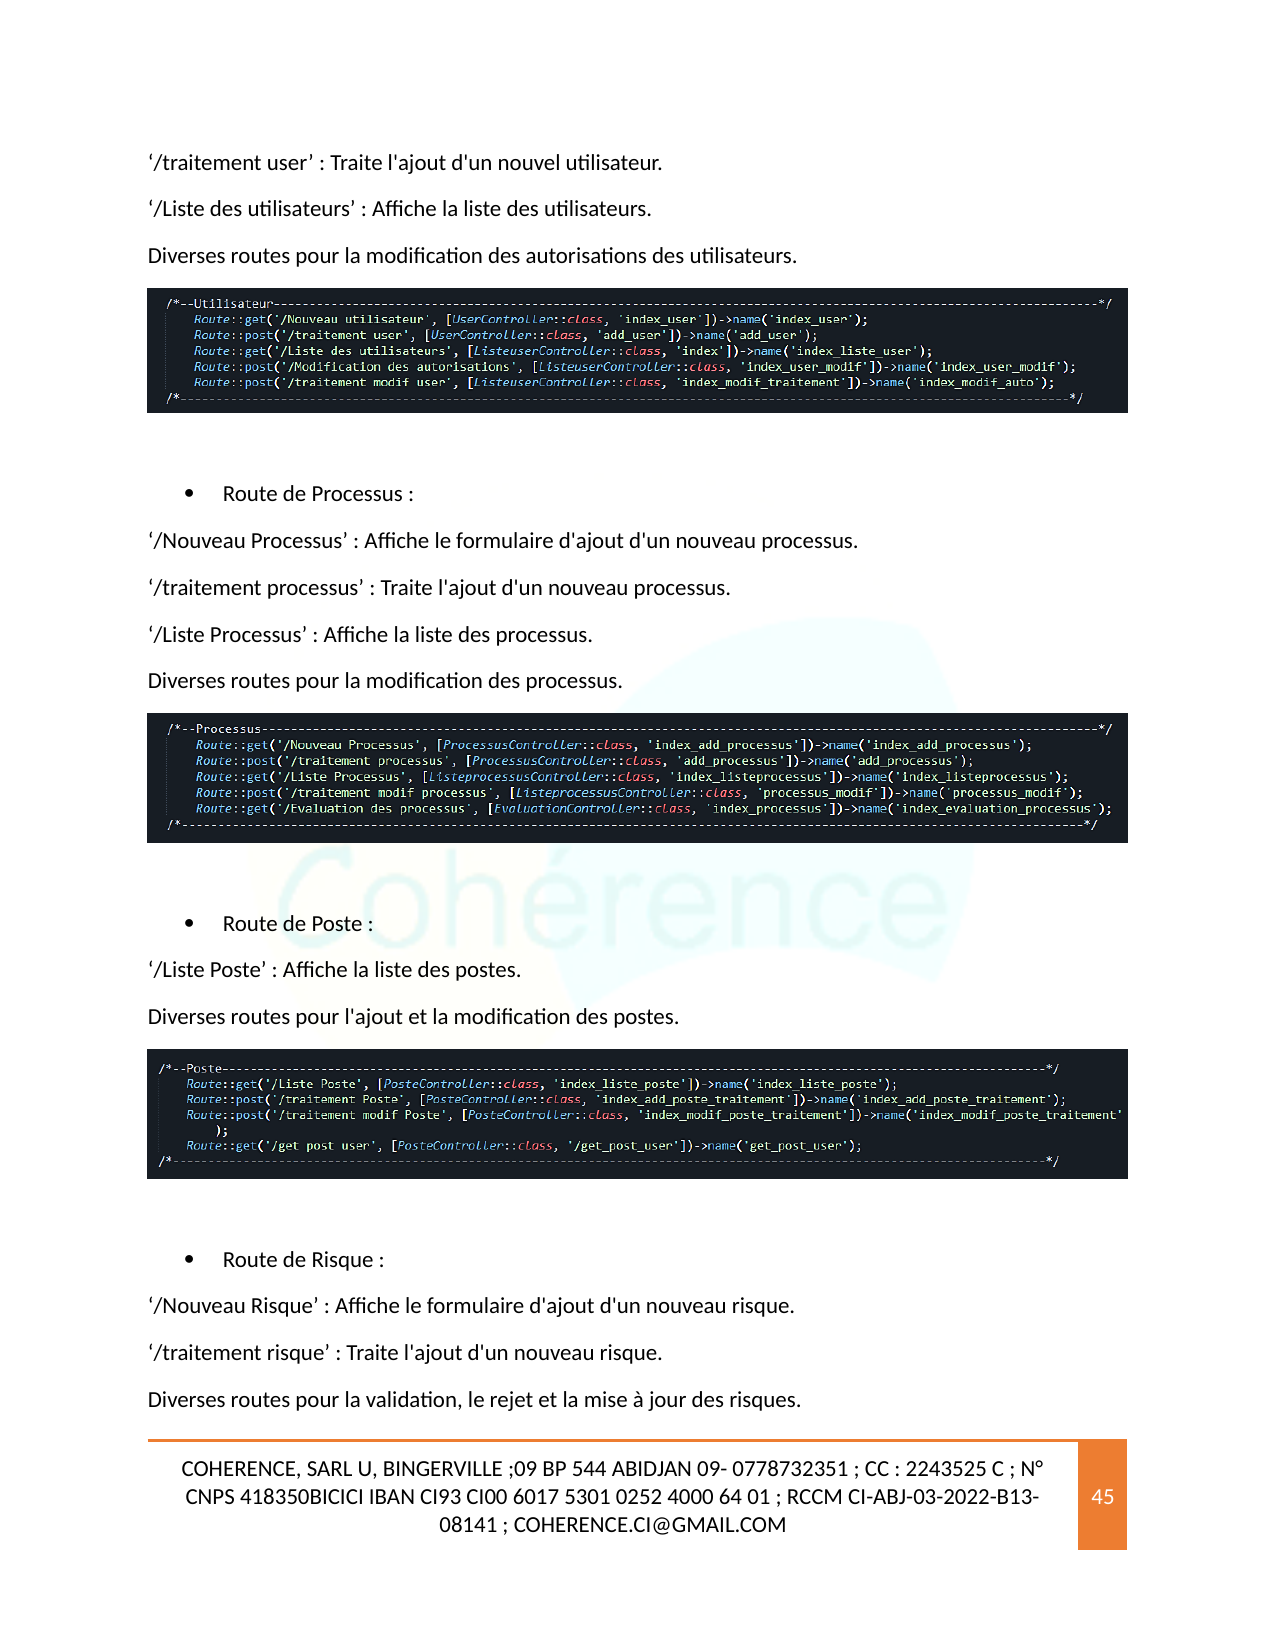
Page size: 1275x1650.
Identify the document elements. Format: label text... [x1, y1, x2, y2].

text ‘/Nouveau Processus’ : Affiche le formulaire d'ajout d'un nouveau processus. [148, 526, 1127, 554]
text ‘/Nouveau Risque’ : Affiche le formulaire d'ajout d'un nouveau risque. [148, 1292, 1127, 1320]
picture [147, 713, 1128, 843]
text ‘/Liste Processus’ : Affiche la liste des processus. [148, 620, 1127, 648]
text Diverses routes pour la modification des autorisations des utilisateurs. [148, 241, 1127, 269]
text ‘/Liste Poste’ : Affiche la liste des postes. [148, 956, 1127, 984]
text Diverses routes pour l'ajout et la modification des postes. [148, 1002, 1127, 1031]
list Route de Poste : [185, 909, 1127, 937]
list Route de Risque : [185, 1245, 1127, 1273]
picture [147, 288, 1128, 413]
text Diverses routes pour la validation, le rejet et la mise à jour des risques. [148, 1385, 1127, 1413]
text ‘/traitement user’ : Traite l'ajout d'un nouvel utilisateur. [148, 148, 1127, 176]
text Diverses routes pour la modification des processus. [148, 667, 1127, 694]
text ‘/traitement risque’ : Traite l'ajout d'un nouveau risque. [148, 1338, 1127, 1367]
list Route de Processus : [185, 479, 1127, 507]
text ‘/traitement processus’ : Traite l'ajout d'un nouveau processus. [148, 573, 1127, 601]
picture [147, 1049, 1128, 1179]
text ‘/Liste des utilisateurs’ : Affiche la liste des utilisateurs. [148, 194, 1127, 222]
